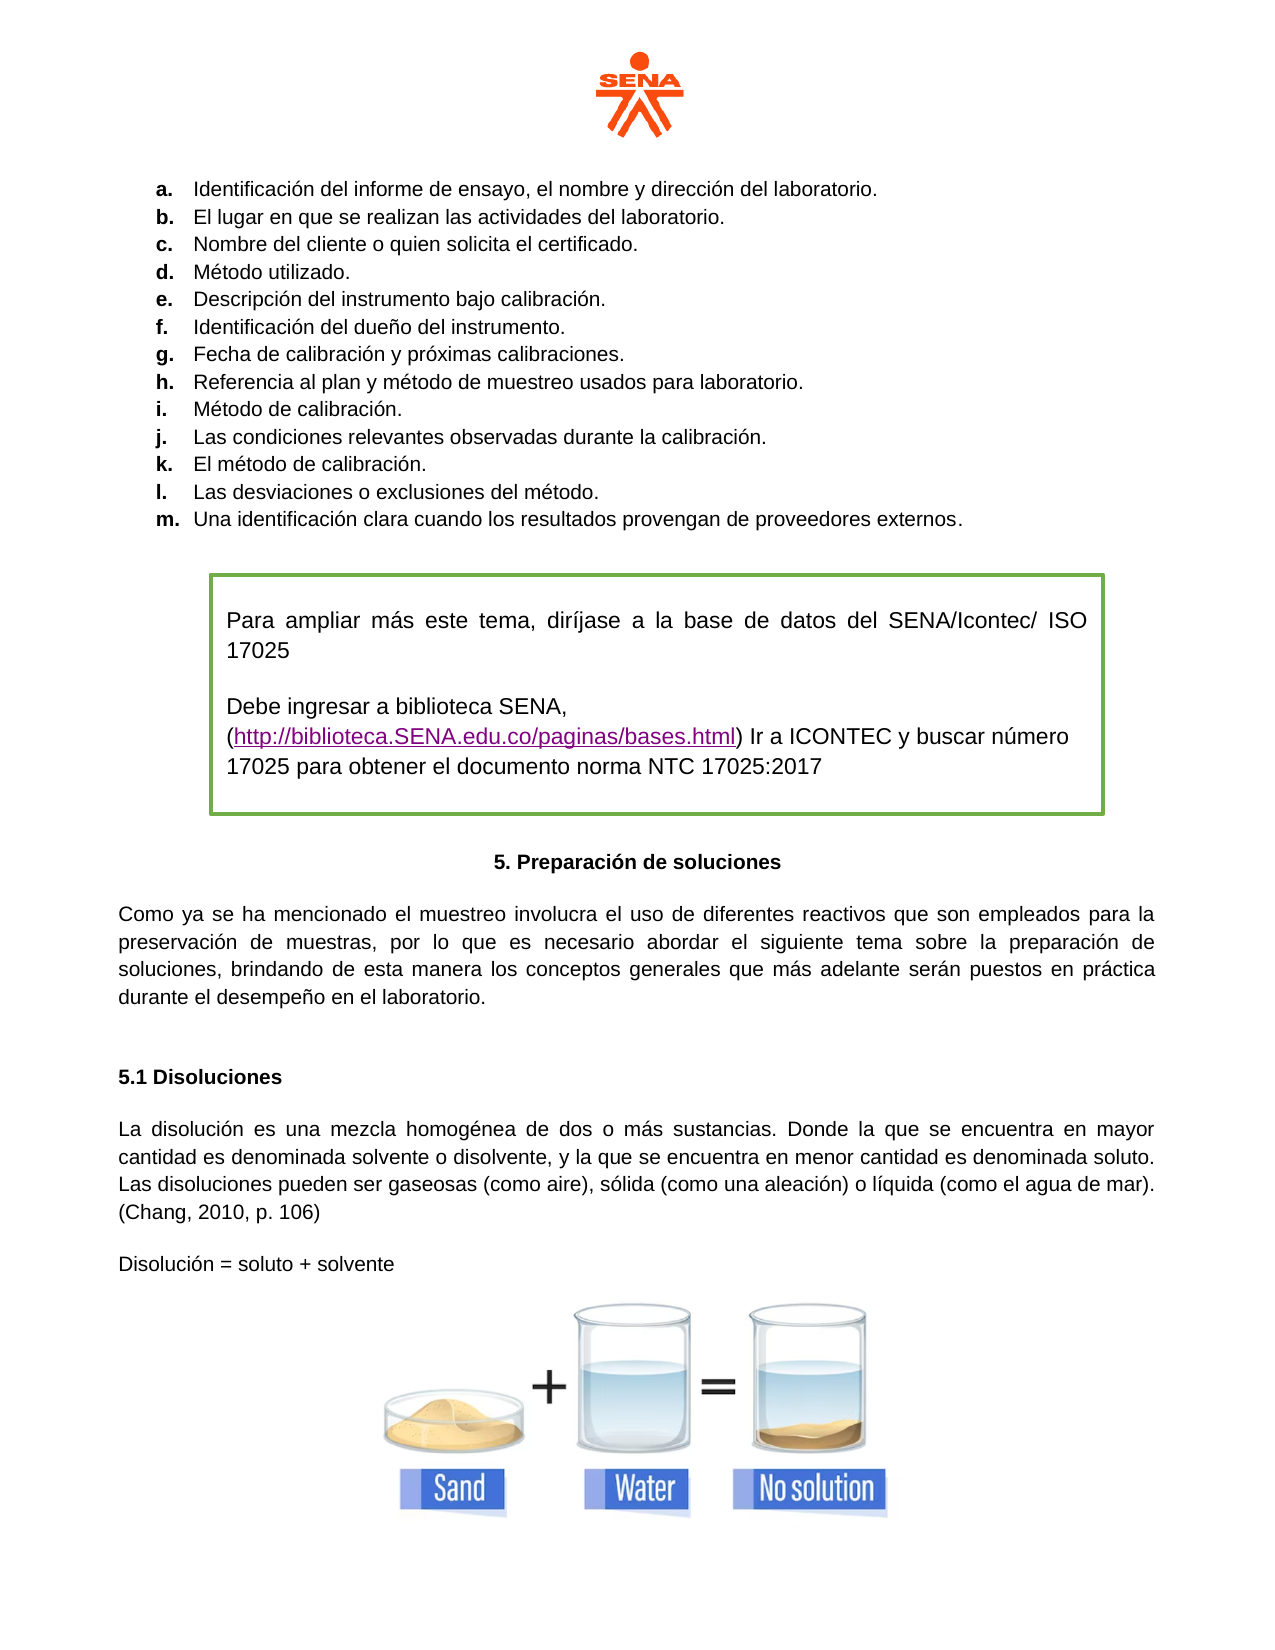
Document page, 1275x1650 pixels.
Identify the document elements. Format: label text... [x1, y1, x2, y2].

list Identificación del informe de ensayo, el nombre y dirección del laboratorio. [156, 177, 1157, 201]
list Las condiciones relevantes observadas durante la calibración. [156, 425, 1157, 449]
list Fecha de calibración y próximas calibraciones. [156, 342, 1157, 366]
text Como ya se ha mencionado el muestreo involucra el uso de diferentes reactivos que son empleados para la preservación de muestras, por lo que es necesario abordar el siguiente tema sobre la preparación de soluciones, brindando de esta manera los conceptos generales que más adelante serán puestos en práctica durante el desempeño en el laboratorio. [118, 902, 1157, 1009]
list Método utilizado. [156, 260, 1157, 284]
picture [359, 1279, 916, 1526]
text Disolución = soluto + solvente [118, 1252, 1157, 1276]
text 5. Preparación de soluciones [118, 850, 1157, 874]
list Una identificación clara cuando los resultados provengan de proveedores externos. [156, 507, 1157, 531]
list Referencia al plan y método de muestreo usados para laboratorio. [156, 370, 1157, 394]
text 5.1 Disoluciones [118, 1065, 1157, 1089]
list Las desviaciones o exclusiones del método. [156, 480, 1157, 504]
text La disolución es una mezcla homogénea de dos o más sustancias. Donde la que se encuentra en mayor cantidad es denominada solvente o disolvente, y la que se encuentra en menor cantidad es denominada soluto. Las disoluciones pueden ser gaseosas (como aire), sólida (como una aleación) o líquida (como el agua de mar). (Chang, 2010, p. 106) [118, 1117, 1157, 1224]
list El método de calibración. [156, 452, 1157, 476]
list Nombre del cliente o quien solicita el certificado. [156, 232, 1157, 256]
list Identificación del dueño del instrumento. [156, 315, 1157, 339]
list El lugar en que se realizan las actividades del laboratorio. [156, 205, 1157, 229]
list Descripción del instrumento bajo calibración. [156, 287, 1157, 311]
picture [585, 48, 690, 142]
list Método de calibración. [156, 397, 1157, 421]
